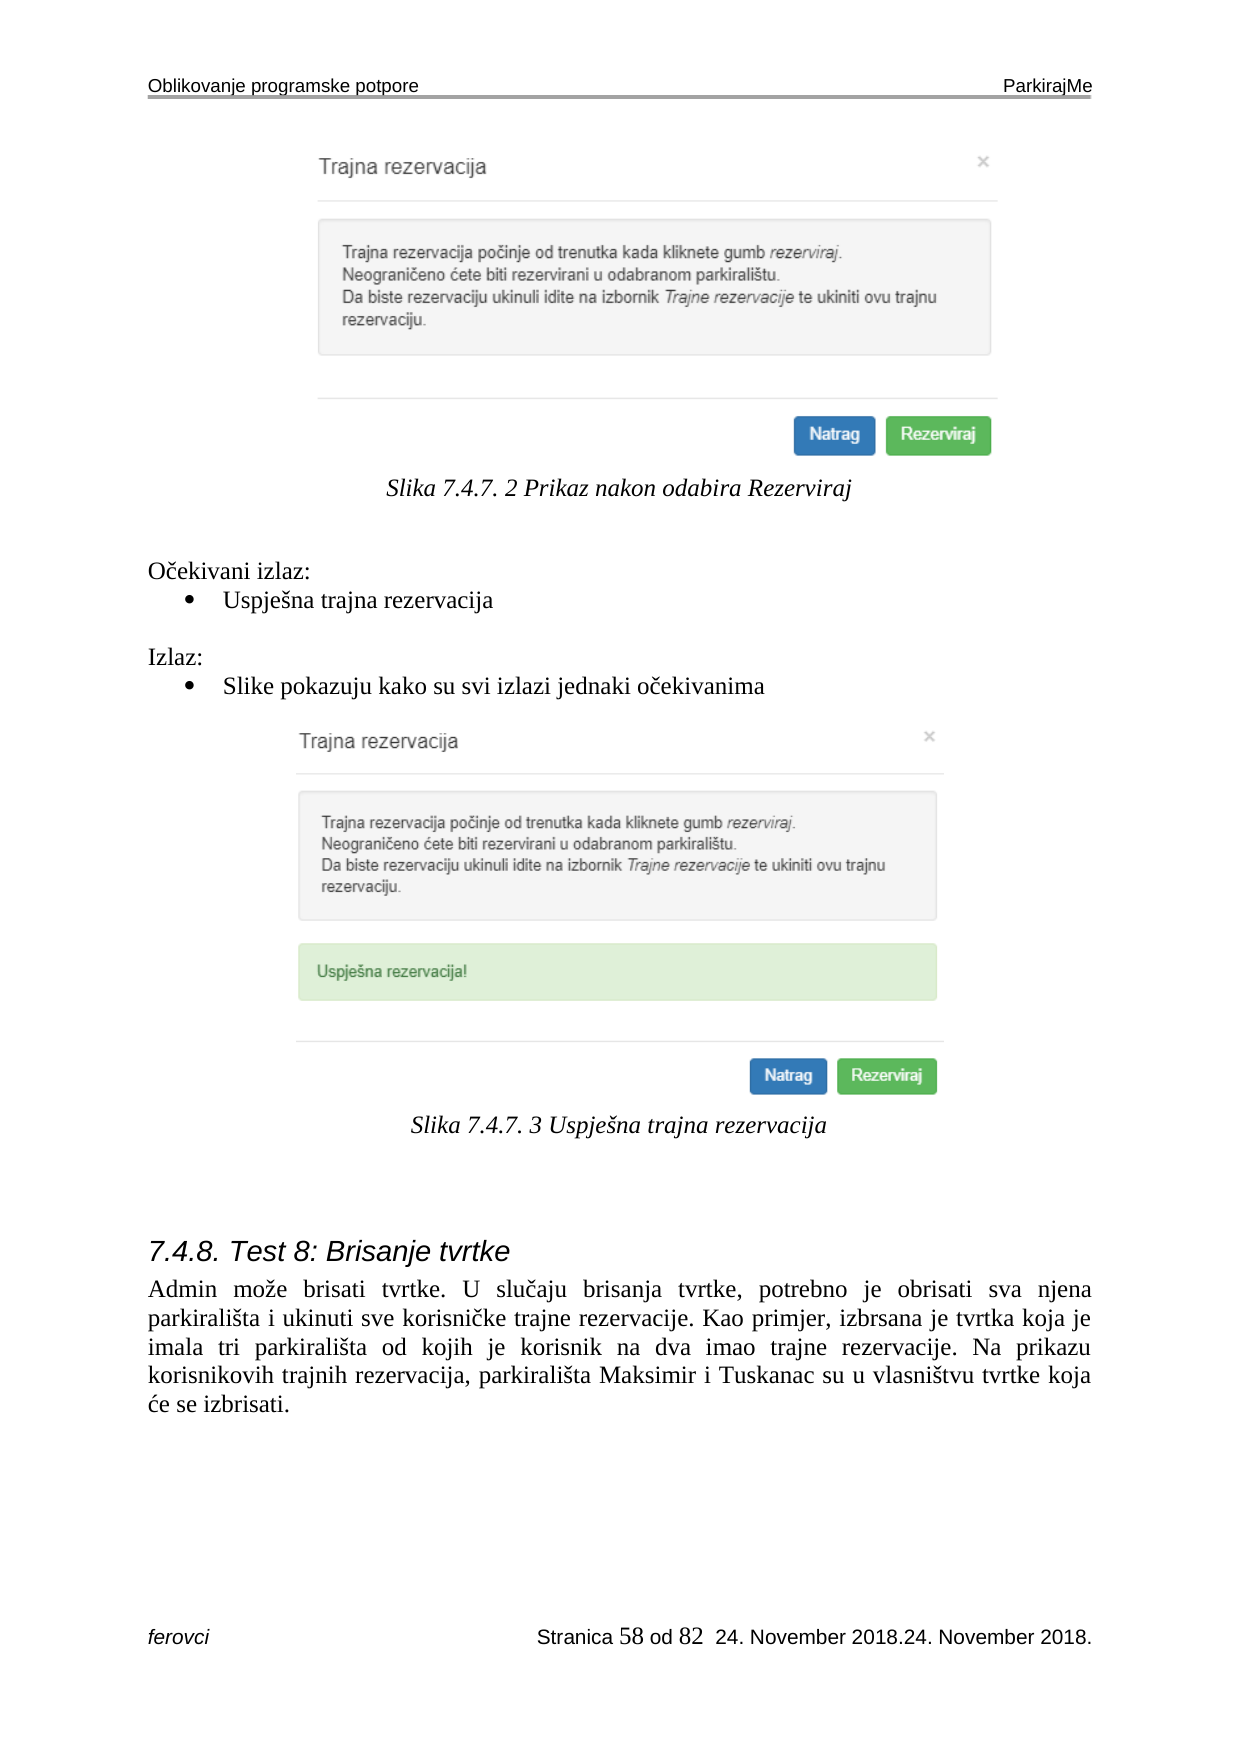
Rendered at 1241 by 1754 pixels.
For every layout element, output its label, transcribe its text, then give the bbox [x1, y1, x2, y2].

picture [147, 95, 1092, 99]
list Uspješna trajna rezervacija [185, 585, 1093, 613]
text Slika 7.4.7. 2 Prikaz nakon odabira Rezerviraj [148, 473, 1093, 502]
picture [296, 728, 944, 1098]
text Slika 7.4.7. 3 Uspješna trajna rezervacija [148, 1111, 1093, 1139]
list Slike pokazuju kako su svi izlazi jednaki očekivanima [185, 671, 1093, 700]
text Admin može brisati tvrtke. U slučaju brisanja tvrtke, potrebno je obrisati sva njena parkirališta i ukinuti sve korisničke trajne rezervacije. Kao primjer, izbrsana je tvrtka koja je imala tri parkirališta od kojih je korisnik na dva imao trajne rezervacije. Na prikazu korisnikovih trajnih rezervacija, parkirališta Maksimir i Tuskanac su u vlasništvu tvrtke koja će se izbrisati. [148, 1274, 1093, 1418]
text Izlaz: [148, 642, 1093, 671]
picture [317, 147, 998, 461]
text Očekivani izlaz: [148, 556, 1093, 585]
subtitle 7.4.8. Test 8: Brisanje tvrtke [148, 1234, 1093, 1268]
